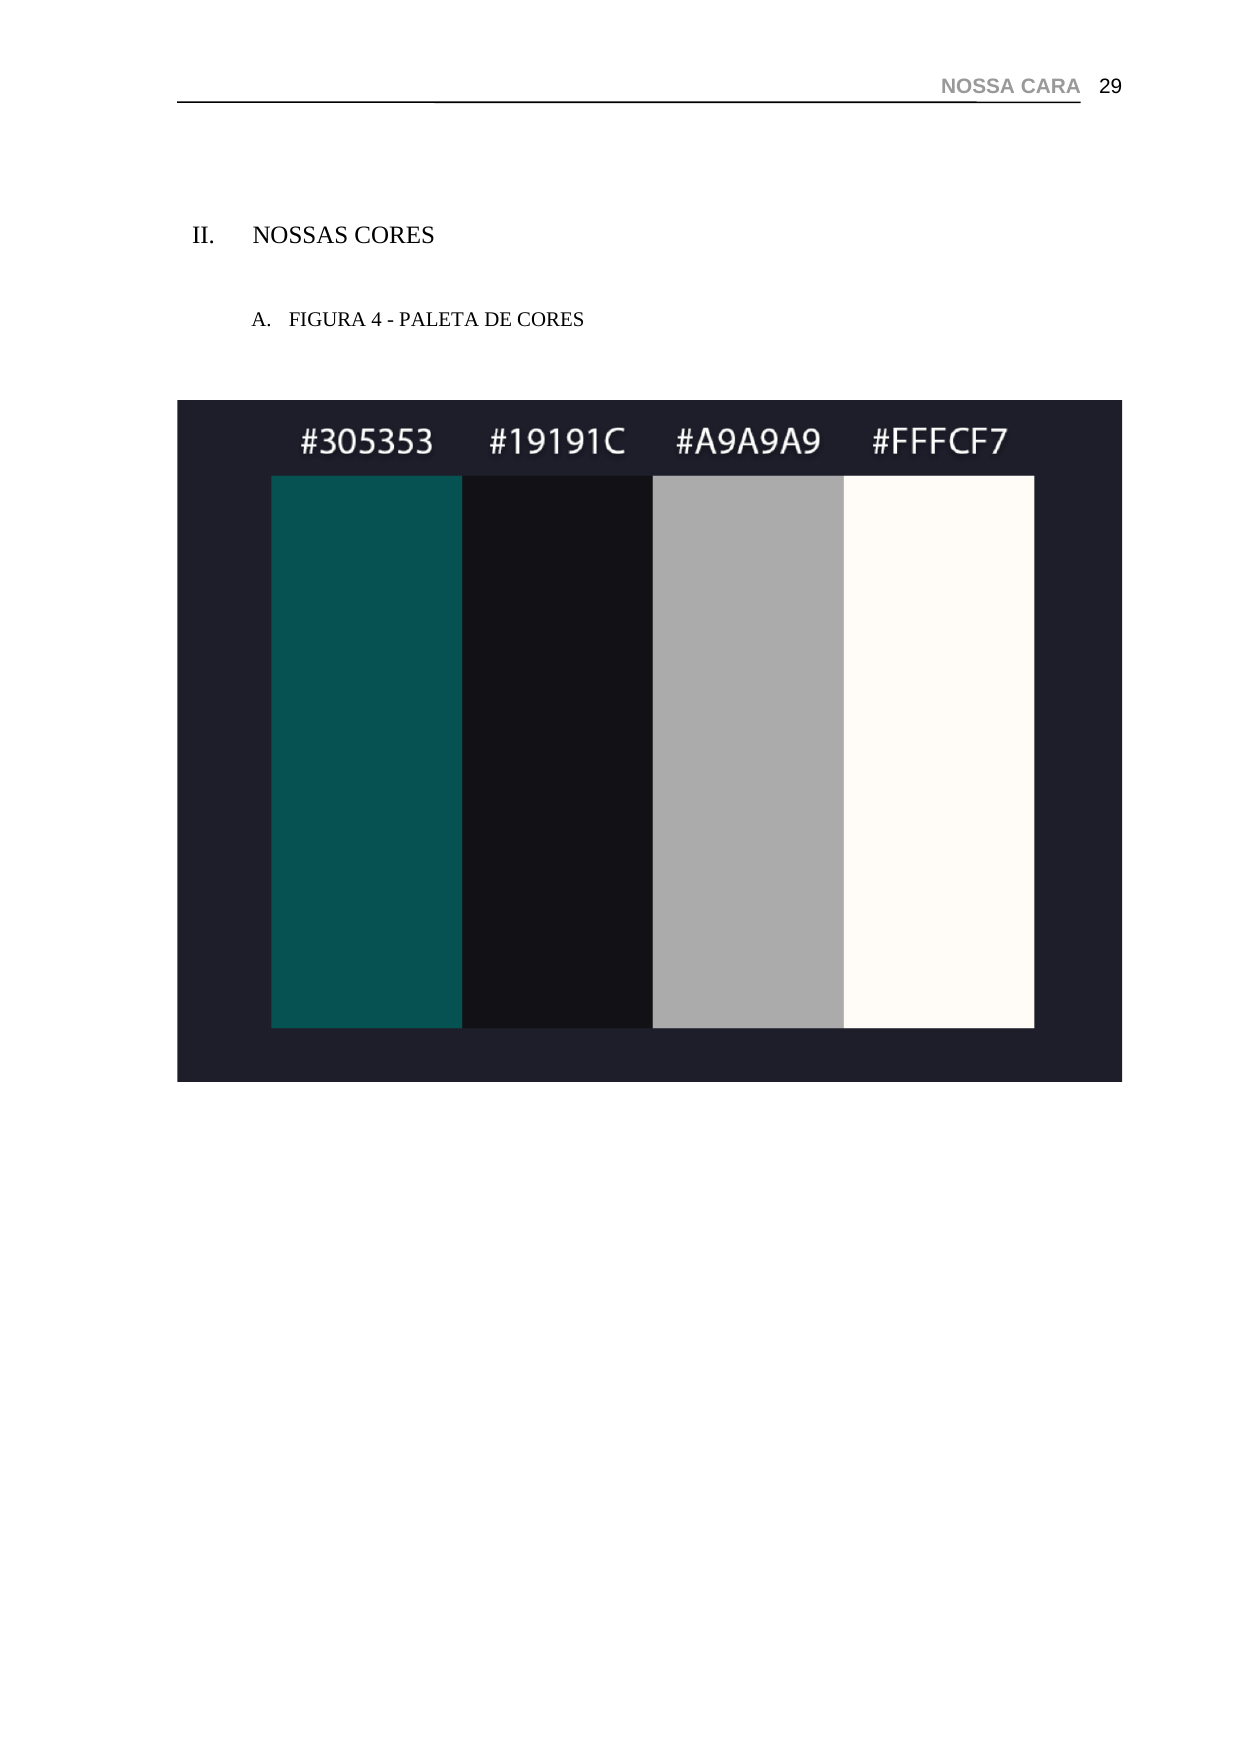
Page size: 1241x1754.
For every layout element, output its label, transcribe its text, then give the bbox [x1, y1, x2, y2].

list NOSSAS CORES [215, 220, 1122, 249]
picture [177, 400, 1123, 1082]
list FIGURA 4 - PALETA DE CORES [251, 307, 1122, 331]
